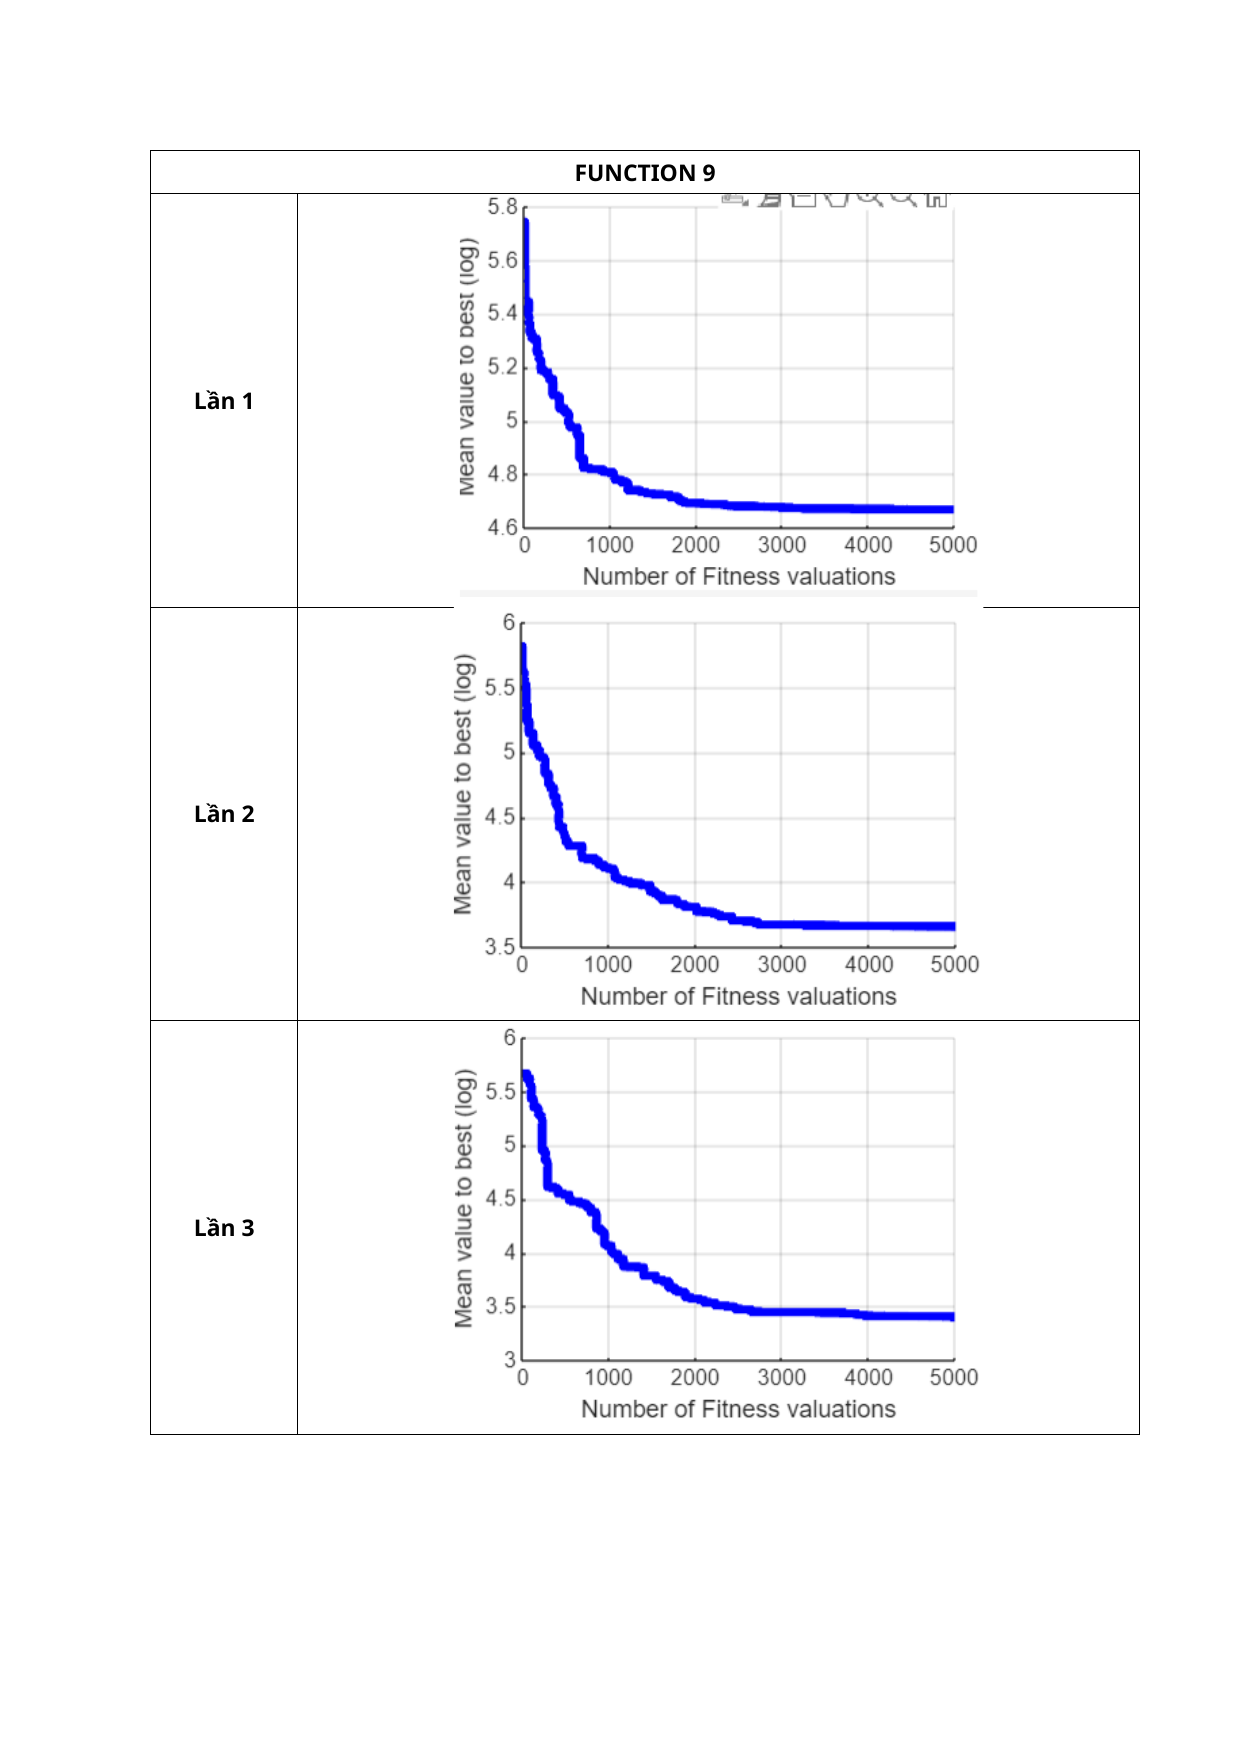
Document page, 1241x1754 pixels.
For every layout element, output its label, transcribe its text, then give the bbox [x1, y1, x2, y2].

table_cell Lần 3 [151, 1021, 297, 1434]
table_cell [298, 608, 1139, 1020]
picture [453, 607, 984, 1009]
table_header FUNCTION 9 [151, 151, 1139, 193]
table_cell [298, 1021, 1139, 1434]
picture [454, 1021, 983, 1423]
table_cell Lần 2 [151, 608, 297, 1020]
table_cell Lần 1 [151, 194, 297, 607]
picture [459, 194, 978, 597]
table_cell [298, 194, 1139, 607]
